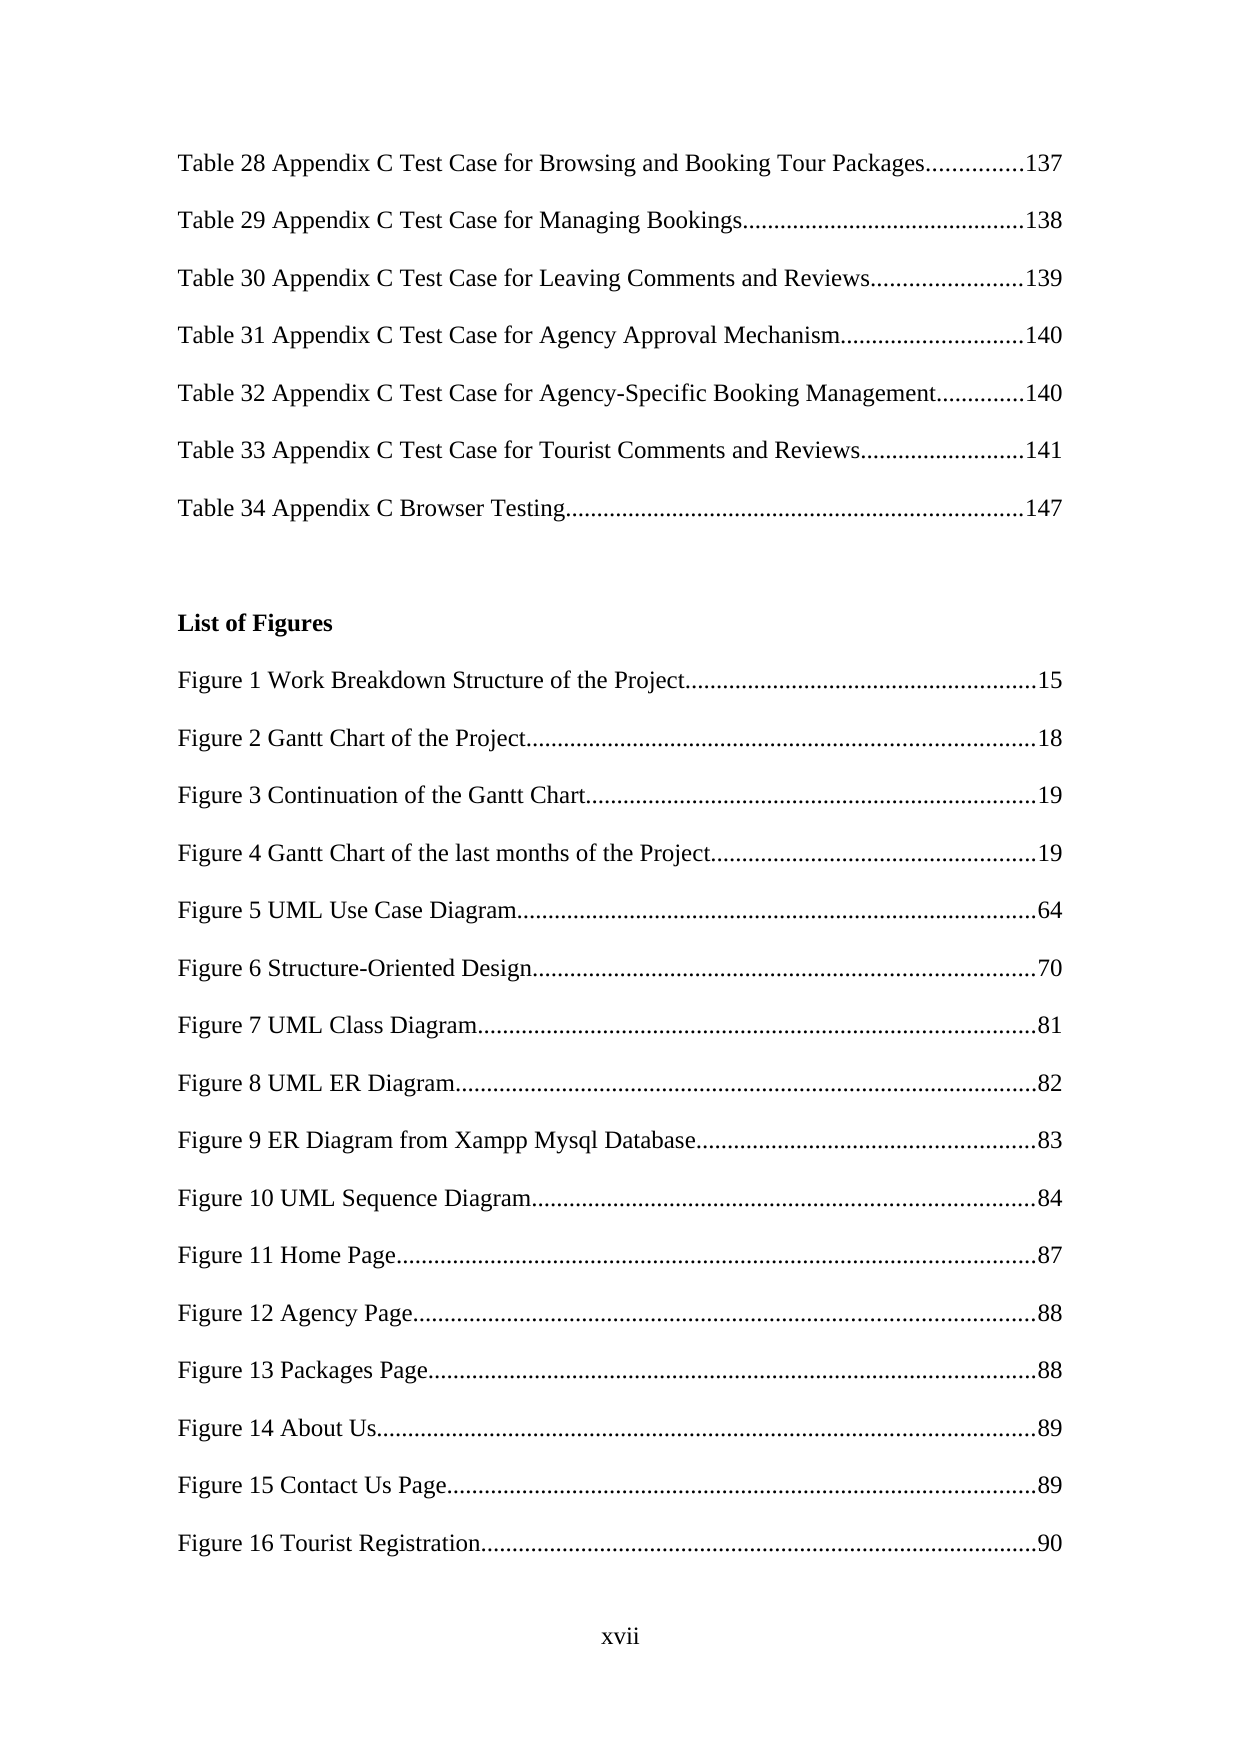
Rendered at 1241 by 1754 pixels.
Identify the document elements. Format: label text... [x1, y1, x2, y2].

text Figure 1 Work Breakdown Structure of the Project 15 [177, 665, 1063, 694]
text Figure 8 UML ER Diagram 82 [177, 1068, 1063, 1096]
text Figure 12 Agency Page 88 [177, 1298, 1063, 1326]
text Table 32 Appendix C Test Case for Agency-Specific Booking Management 140 [177, 378, 1063, 406]
text Figure 2 Gantt Chart of the Project 18 [177, 723, 1063, 751]
text Table 28 Appendix C Test Case for Browsing and Booking Tour Packages 137 [177, 148, 1063, 176]
text Figure 6 Structure-Oriented Design 70 [177, 953, 1063, 981]
text Figure 5 UML Use Case Diagram 64 [177, 895, 1063, 924]
text Figure 15 Contact Us Page 89 [177, 1470, 1063, 1499]
text Figure 16 Tourist Registration 90 [177, 1528, 1063, 1556]
text Table 31 Appendix C Test Case for Agency Approval Mechanism 140 [177, 320, 1063, 349]
text Figure 3 Continuation of the Gantt Chart 19 [177, 780, 1063, 809]
text Figure 11 Home Page 87 [177, 1240, 1063, 1269]
text Table 30 Appendix C Test Case for Leaving Comments and Reviews 139 [177, 263, 1063, 291]
text Figure 4 Gantt Chart of the last months of the Project 19 [177, 838, 1063, 866]
text List of Figures [177, 608, 1063, 636]
text Table 33 Appendix C Test Case for Tourist Comments and Reviews 141 [177, 435, 1063, 464]
text Figure 13 Packages Page 88 [177, 1355, 1063, 1384]
text Figure 9 ER Diagram from Xampp Mysql Database 83 [177, 1125, 1063, 1154]
text Table 34 Appendix C Browser Testing 147 [177, 493, 1063, 521]
text Table 29 Appendix C Test Case for Managing Bookings 138 [177, 205, 1063, 234]
text Figure 14 About Us 89 [177, 1413, 1063, 1441]
text Figure 7 UML Class Diagram 81 [177, 1010, 1063, 1039]
text Figure 10 UML Sequence Diagram 84 [177, 1183, 1063, 1211]
